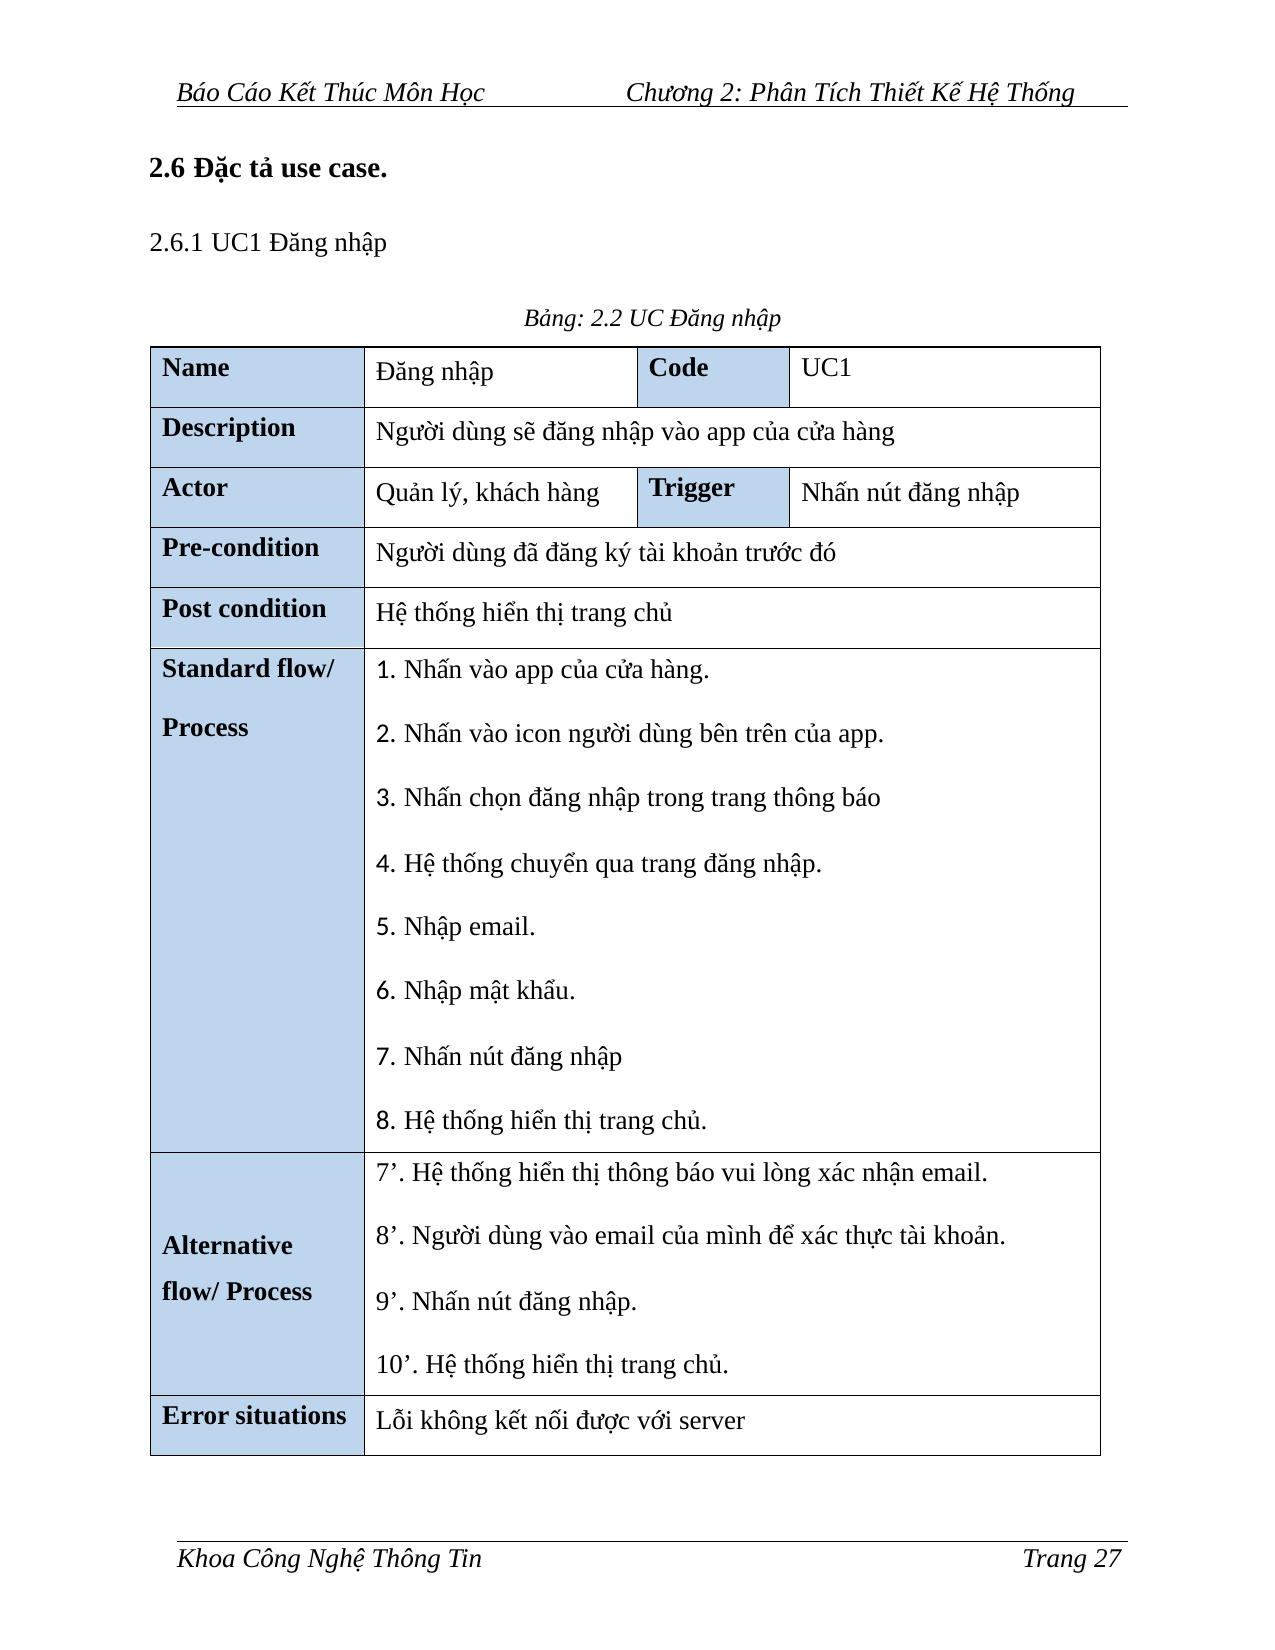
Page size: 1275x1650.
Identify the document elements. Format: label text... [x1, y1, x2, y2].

table_cell Post condition [151, 588, 364, 647]
table_header Name [151, 348, 364, 407]
table_cell Actor [151, 468, 364, 527]
table_cell Trigger [638, 468, 789, 527]
table_cell Người dùng sẽ đăng nhập vào app của cửa hàng [365, 408, 1100, 467]
table_cell Nhấn vào app của cửa hàng. Nhấn vào icon người dùng bên trên của app. Nhấn chọn đăng nhập trong trang thông báo Hệ thống chuyển qua trang đăng nhập. Nhập email. Nhập mật khẩu. Nhấn nút đăng nhập Hệ thống hiển thị trang chủ. [365, 649, 1100, 1152]
table_cell 7’. Hệ thống hiển thị thông báo vui lòng xác nhận email. 8’. Người dùng vào email của mình để xác thực tài khoản. 9’. Nhấn nút đăng nhập. 10’. Hệ thống hiển thị trang chủ. [365, 1153, 1100, 1395]
subtitle 2.6.1 UC1 Đăng nhập [149, 226, 1153, 257]
subtitle 2.6 Đặc tả use case. [148, 151, 1154, 184]
table_cell Nhấn nút đăng nhập [790, 468, 1100, 527]
table_cell Standard flow/ Process [151, 649, 364, 1152]
table_header UC1 [790, 348, 1100, 407]
table_cell Hệ thống hiển thị trang chủ [365, 588, 1100, 647]
table_cell Pre-condition [151, 528, 364, 587]
table_cell Error situations [151, 1396, 364, 1455]
table_header Code [638, 348, 789, 407]
table_header Đăng nhập [365, 348, 637, 407]
table_cell Quản lý, khách hàng [365, 468, 637, 527]
table_cell Lỗi không kết nối được với server [365, 1396, 1100, 1455]
table_cell Người dùng đã đăng ký tài khoản trước đó [365, 528, 1100, 587]
table_cell Alternative flow/ Process [151, 1153, 364, 1395]
text Bảng: 2.2 UC Đăng nhập [150, 303, 781, 332]
table_cell Description [151, 408, 364, 467]
